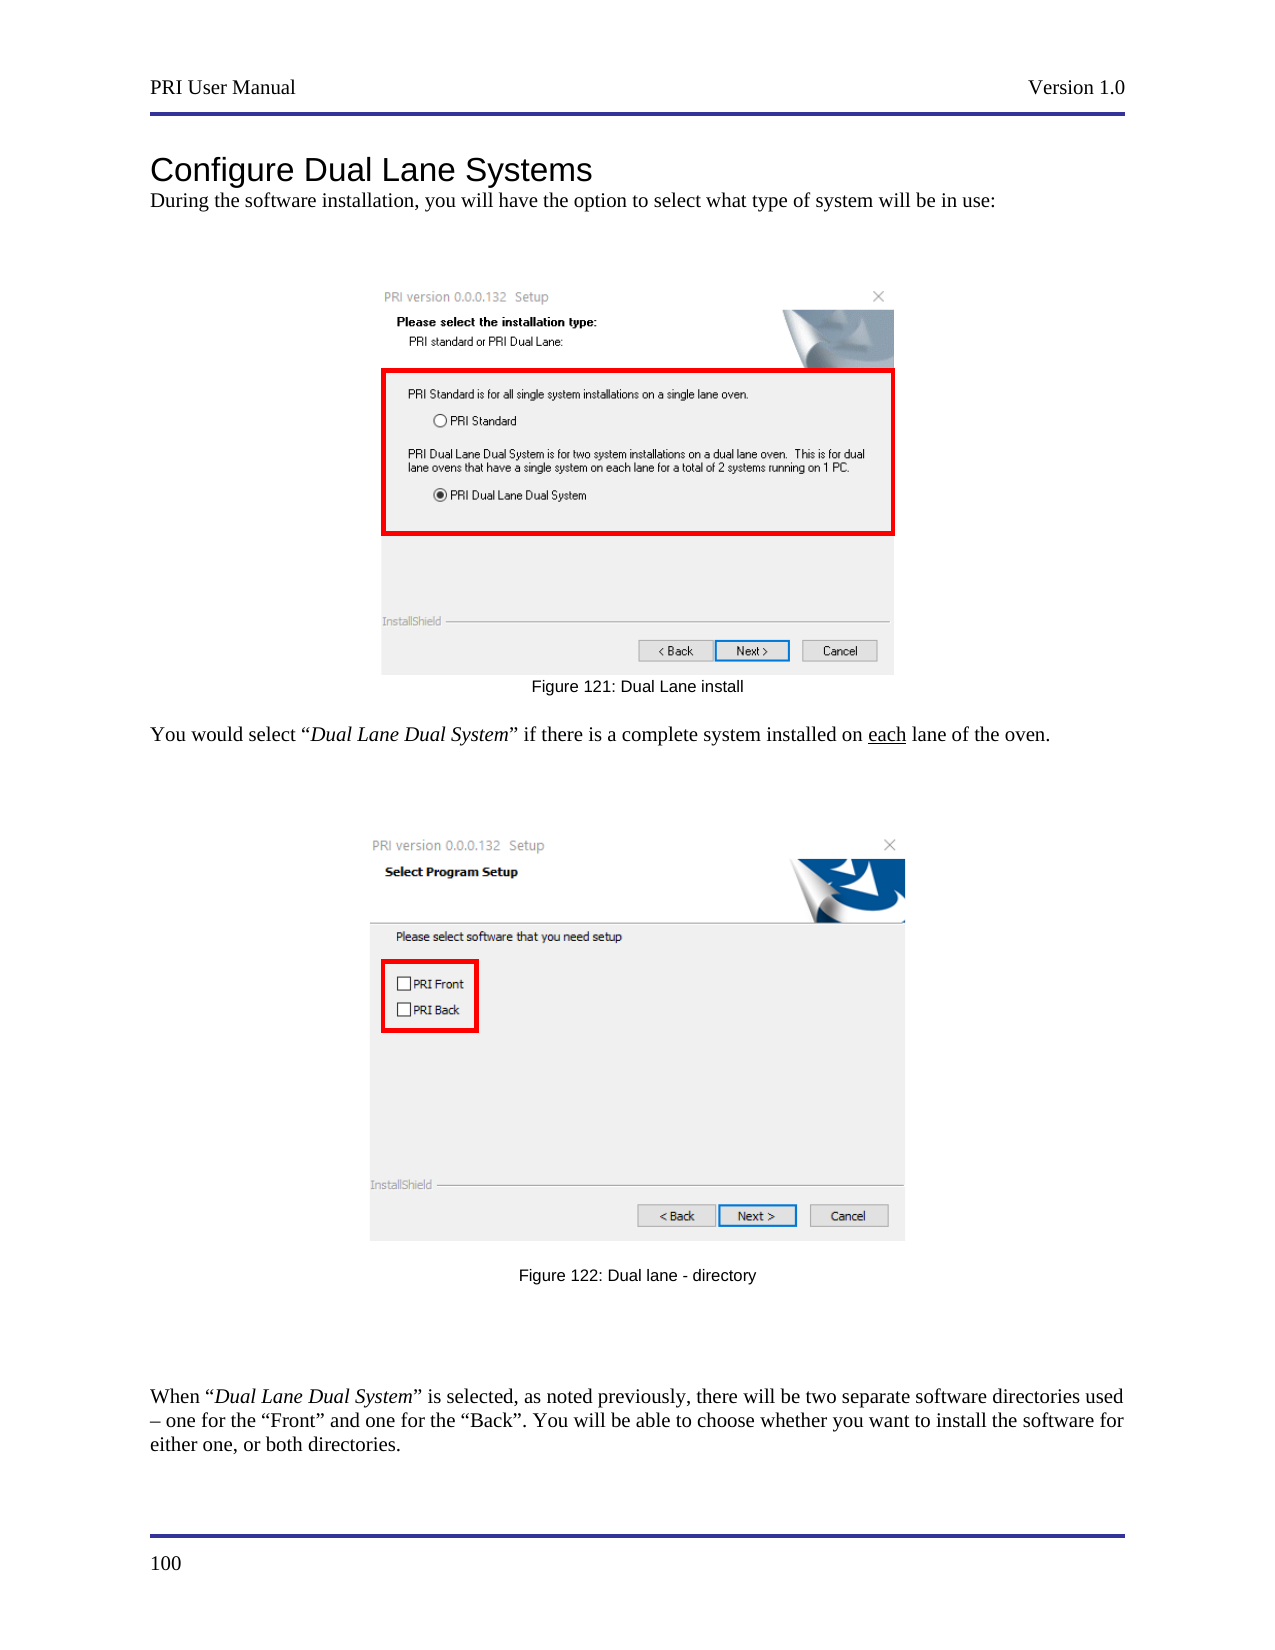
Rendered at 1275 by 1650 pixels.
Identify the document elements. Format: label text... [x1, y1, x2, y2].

picture [369, 832, 906, 1241]
text During the software installation, you will have the option to select what type of system will be in use: [150, 188, 1125, 212]
text You would select “Dual Lane Dual System” if there is a complete system installed on each lane of the oven. [150, 722, 1125, 746]
text Figure 122: Dual lane - directory [150, 1266, 1125, 1285]
subtitle Configure Dual Lane Systems [150, 150, 1125, 188]
text Figure 121: Dual Lane install [150, 677, 1125, 696]
text When “Dual Lane Dual System” is selected, as noted previously, there will be two separate software directories used – one for the “Front” and one for the “Back”. You will be able to choose whether you want to install the software for either one, or both directories. [150, 1384, 1125, 1456]
picture [381, 536, 894, 675]
picture [381, 284, 894, 368]
picture [386, 373, 891, 531]
